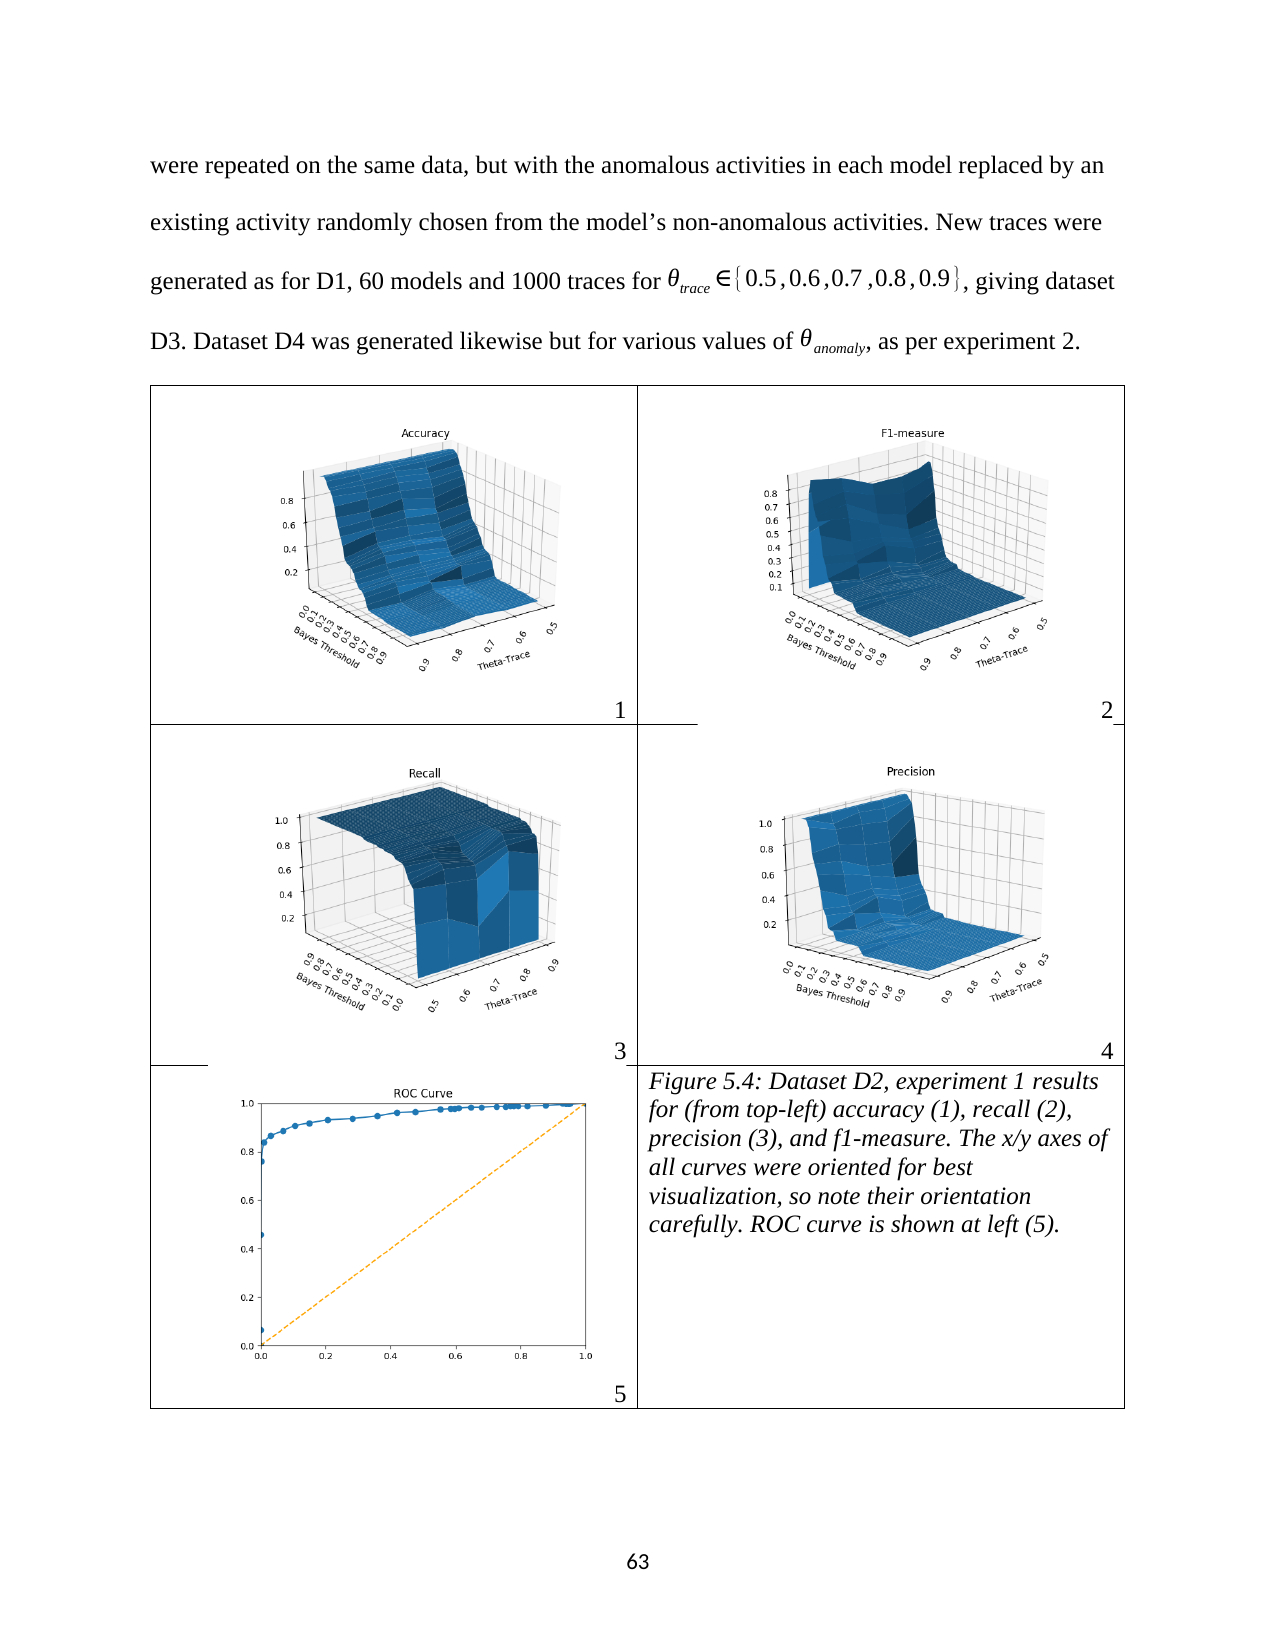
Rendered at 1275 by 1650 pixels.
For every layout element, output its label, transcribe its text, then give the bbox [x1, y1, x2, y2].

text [150, 150, 1125, 356]
picture [212, 726, 627, 1036]
picture [697, 724, 1114, 1036]
table_cell 4 [638, 725, 1124, 1065]
picture [208, 1065, 627, 1380]
table_cell 5 [151, 1066, 637, 1408]
table_header 2 [638, 386, 1124, 723]
table_cell 3 [151, 725, 637, 1065]
picture [215, 386, 627, 695]
picture [701, 386, 1114, 695]
table_header 1 [151, 386, 637, 723]
table_cell Figure 5.4: Dataset D2, experiment 1 results for (from top-left) accuracy (1), recall (2), precision (3), and f1-measure. The x/y axes of all curves were oriented for best visualization, so note their orientation carefully. ROC curve is shown at left (5). [638, 1066, 1124, 1408]
